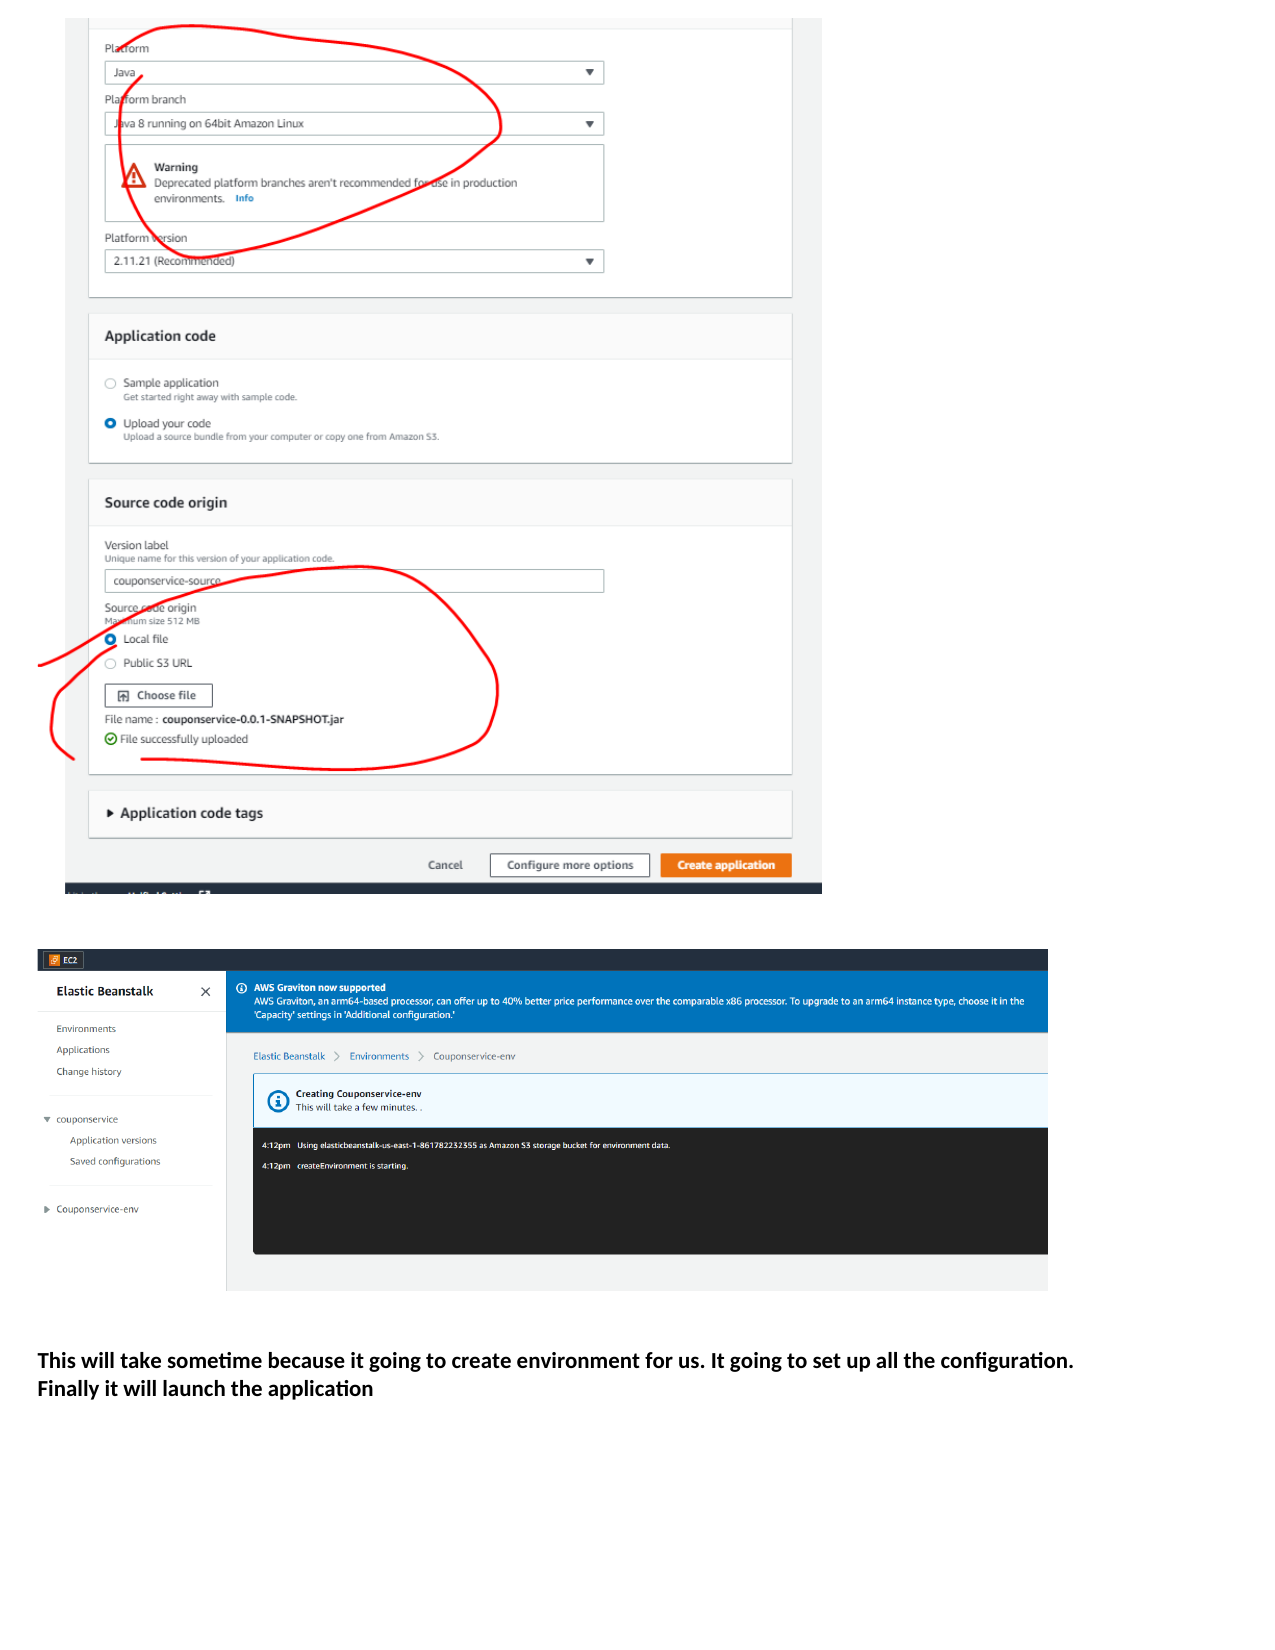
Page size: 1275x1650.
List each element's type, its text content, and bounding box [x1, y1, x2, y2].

picture [37, 949, 1048, 1291]
picture [37, 18, 822, 894]
text This will take sometime because it going to create environment for us. It going to set up all the configuration. [37, 1346, 1256, 1374]
text Finally it will launch the application [37, 1374, 1256, 1402]
